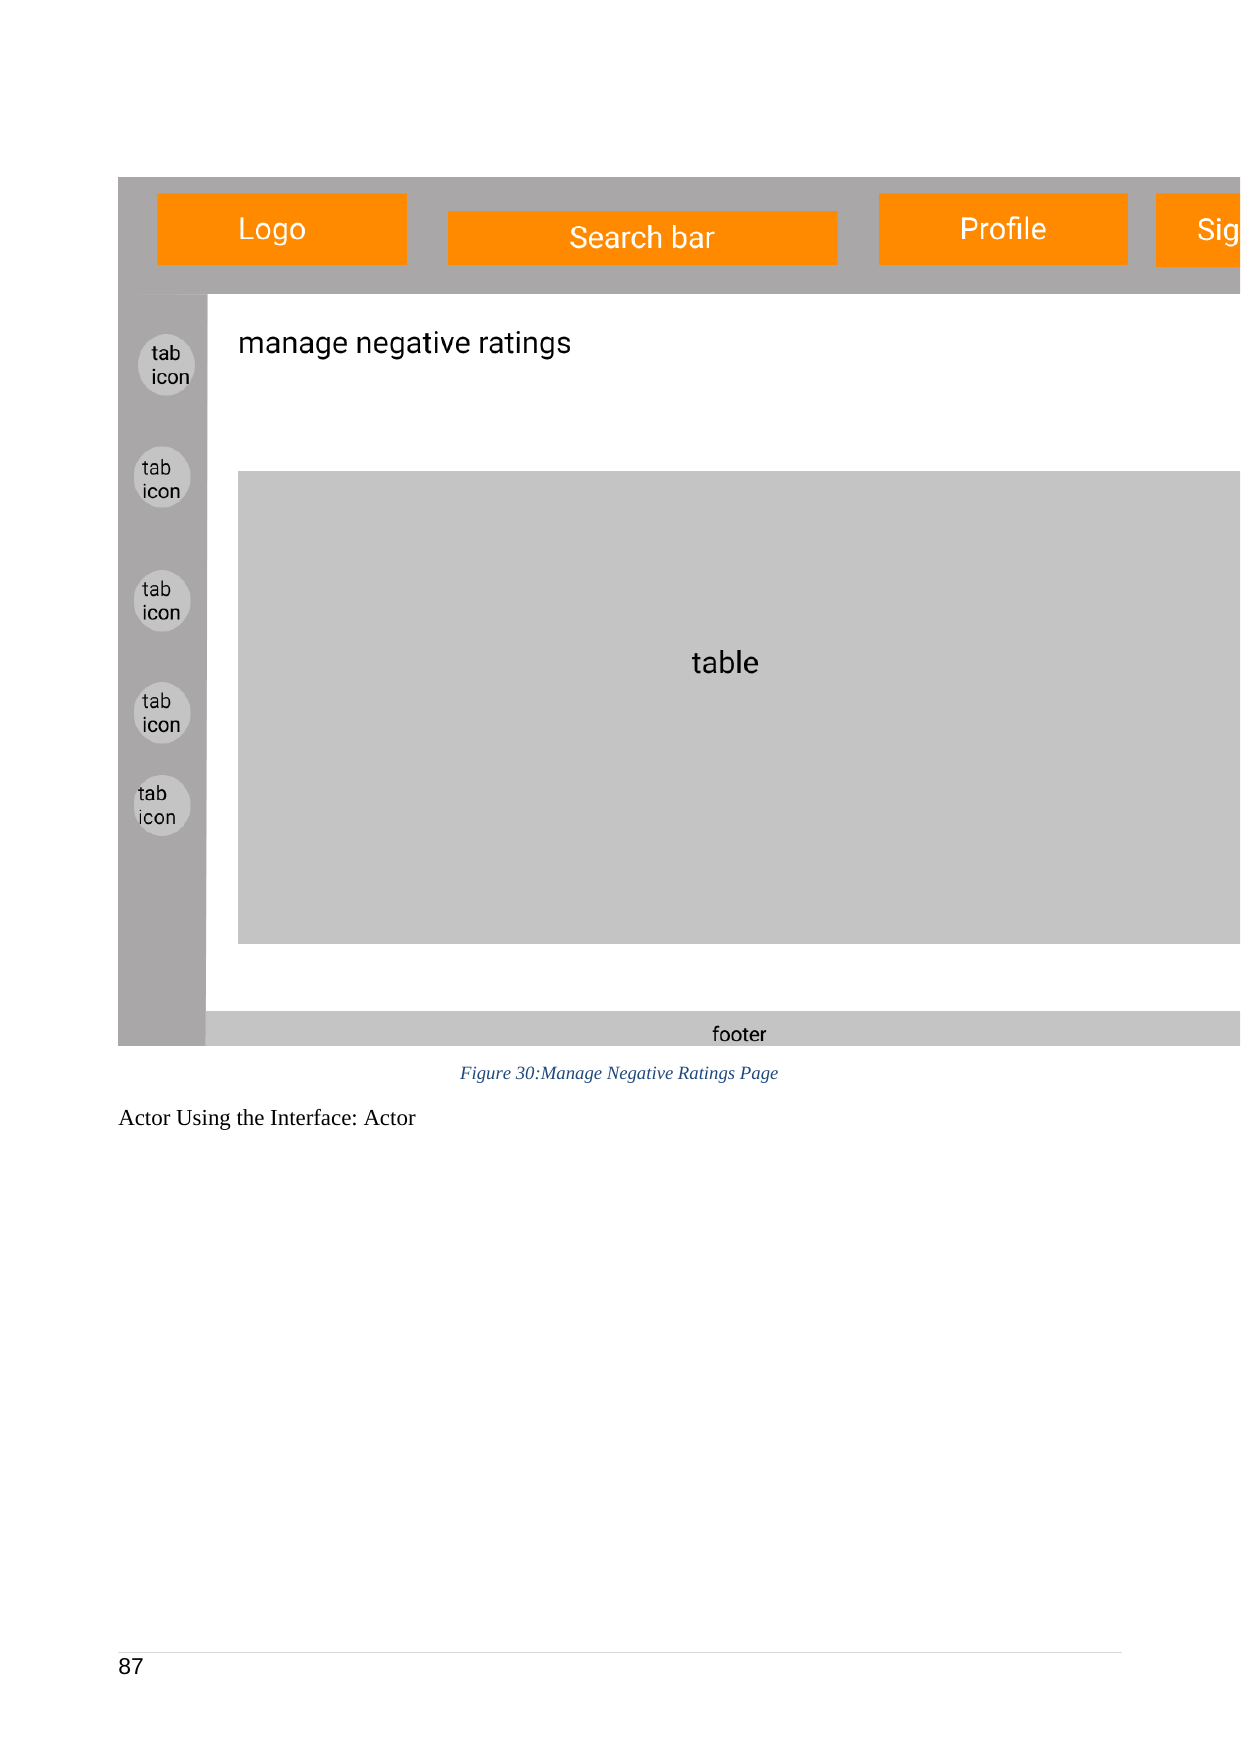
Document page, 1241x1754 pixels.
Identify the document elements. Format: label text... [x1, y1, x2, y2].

text Figure 30:Manage Negative Ratings Page [118, 1062, 1122, 1083]
picture [118, 177, 1241, 1046]
text Actor Using the Interface: Actor [118, 1104, 1122, 1130]
